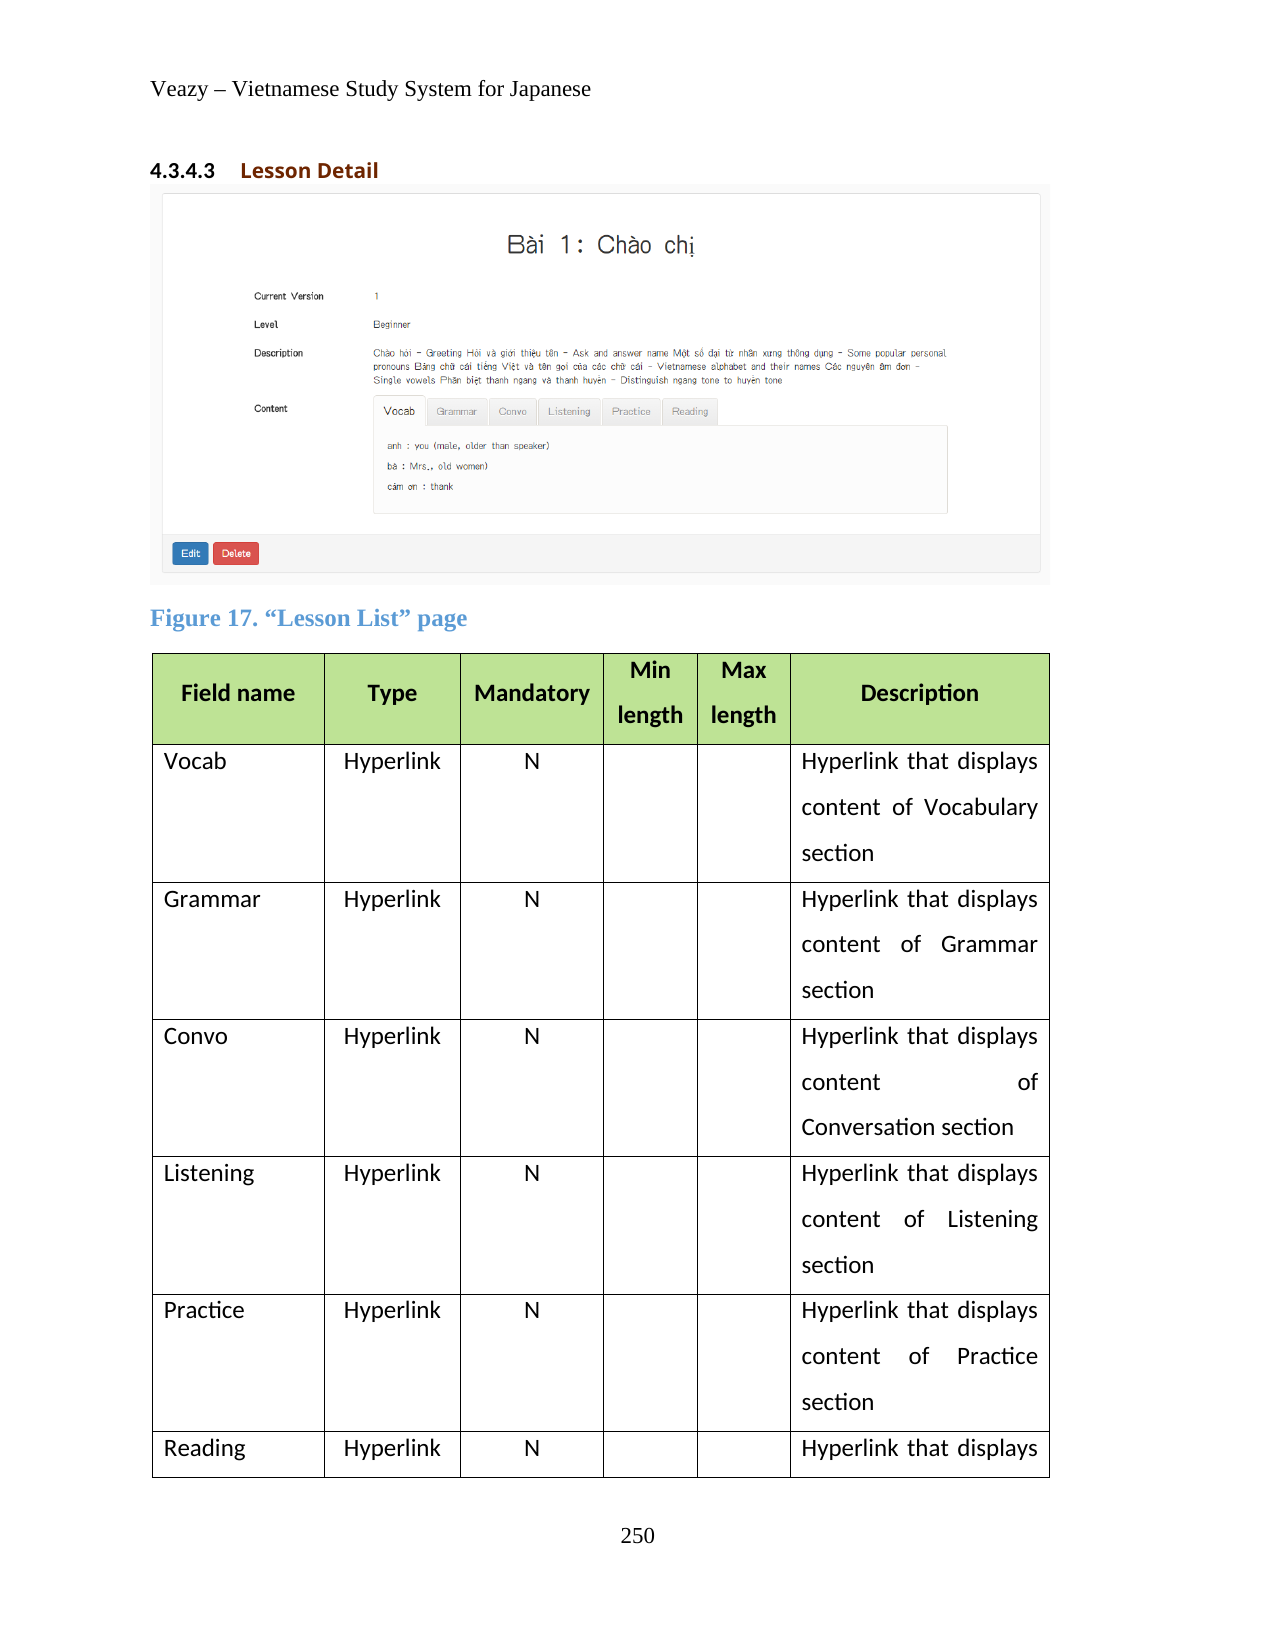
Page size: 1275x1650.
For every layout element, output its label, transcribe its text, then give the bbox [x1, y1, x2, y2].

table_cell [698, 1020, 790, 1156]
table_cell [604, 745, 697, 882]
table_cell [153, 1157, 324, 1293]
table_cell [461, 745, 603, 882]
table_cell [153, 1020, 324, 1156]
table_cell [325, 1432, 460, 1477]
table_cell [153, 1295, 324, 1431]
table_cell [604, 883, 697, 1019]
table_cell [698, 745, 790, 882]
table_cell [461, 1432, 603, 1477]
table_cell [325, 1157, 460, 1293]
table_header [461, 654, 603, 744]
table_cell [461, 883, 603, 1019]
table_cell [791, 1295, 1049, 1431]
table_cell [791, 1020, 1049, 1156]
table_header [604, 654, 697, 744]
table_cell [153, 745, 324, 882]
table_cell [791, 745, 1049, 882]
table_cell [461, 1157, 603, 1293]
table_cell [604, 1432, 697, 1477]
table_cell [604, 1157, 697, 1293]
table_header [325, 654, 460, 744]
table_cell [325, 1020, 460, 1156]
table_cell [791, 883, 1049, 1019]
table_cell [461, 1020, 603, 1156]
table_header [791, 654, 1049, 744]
subtitle Lesson Detail [150, 156, 1125, 185]
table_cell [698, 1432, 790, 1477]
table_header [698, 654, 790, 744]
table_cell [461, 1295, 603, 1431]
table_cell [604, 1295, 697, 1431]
text Figure 17. “Lesson List” page [150, 603, 1125, 632]
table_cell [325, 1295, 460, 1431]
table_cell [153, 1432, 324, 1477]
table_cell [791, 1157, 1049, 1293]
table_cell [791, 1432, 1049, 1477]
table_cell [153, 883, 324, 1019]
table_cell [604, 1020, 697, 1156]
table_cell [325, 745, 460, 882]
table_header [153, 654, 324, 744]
picture [150, 184, 1050, 585]
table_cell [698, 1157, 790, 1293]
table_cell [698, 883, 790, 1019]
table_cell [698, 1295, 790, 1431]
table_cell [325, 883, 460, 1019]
